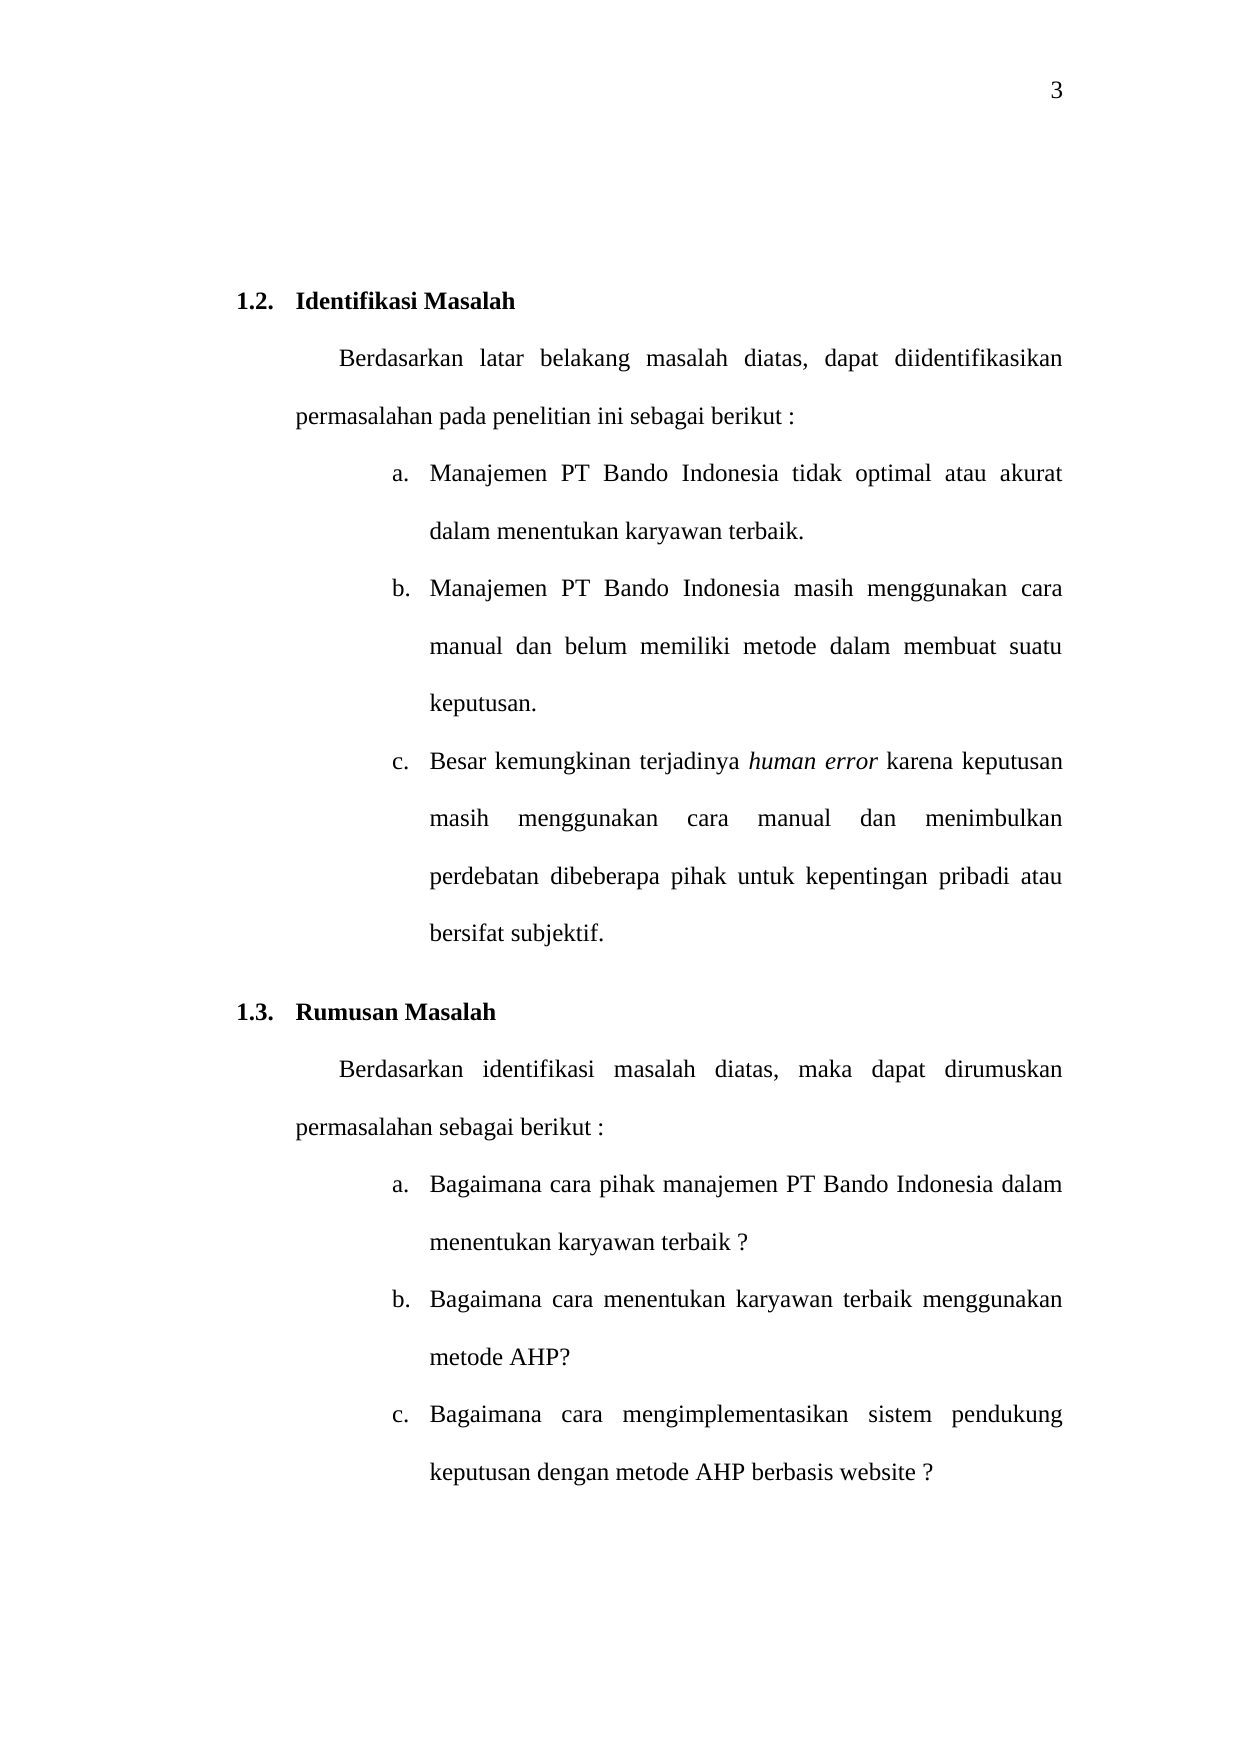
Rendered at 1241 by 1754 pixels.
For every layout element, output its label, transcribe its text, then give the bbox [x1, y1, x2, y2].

list Manajemen PT Bando Indonesia tidak optimal atau akurat dalam menentukan karyawan terbaik. [392, 458, 1063, 544]
subtitle Identifikasi Masalah [236, 286, 1063, 314]
list Manajemen PT Bando Indonesia masih menggunakan cara manual dan belum memiliki metode dalam membuat suatu keputusan. [392, 573, 1063, 717]
list Berdasarkan latar belakang masalah diatas, dapat diidentifikasikan permasalahan pada penelitian ini sebagai berikut : [295, 343, 1063, 429]
list Bagaimana cara pihak manajemen PT Bando Indonesia dalam menentukan karyawan terbaik ? [392, 1169, 1063, 1255]
list Berdasarkan identifikasi masalah diatas, maka dapat dirumuskan permasalahan sebagai berikut : [295, 1054, 1063, 1140]
list Bagaimana cara mengimplementasikan sistem pendukung keputusan dengan metode AHP berbasis website ? [392, 1399, 1063, 1485]
list Bagaimana cara menentukan karyawan terbaik menggunakan metode AHP? [392, 1284, 1063, 1370]
subtitle Rumusan Masalah [236, 997, 1063, 1025]
list Besar kemungkinan terjadinya human error karena keputusan masih menggunakan cara manual dan menimbulkan perdebatan dibeberapa pihak untuk kepentingan pribadi atau bersifat subjektif. [392, 746, 1063, 947]
